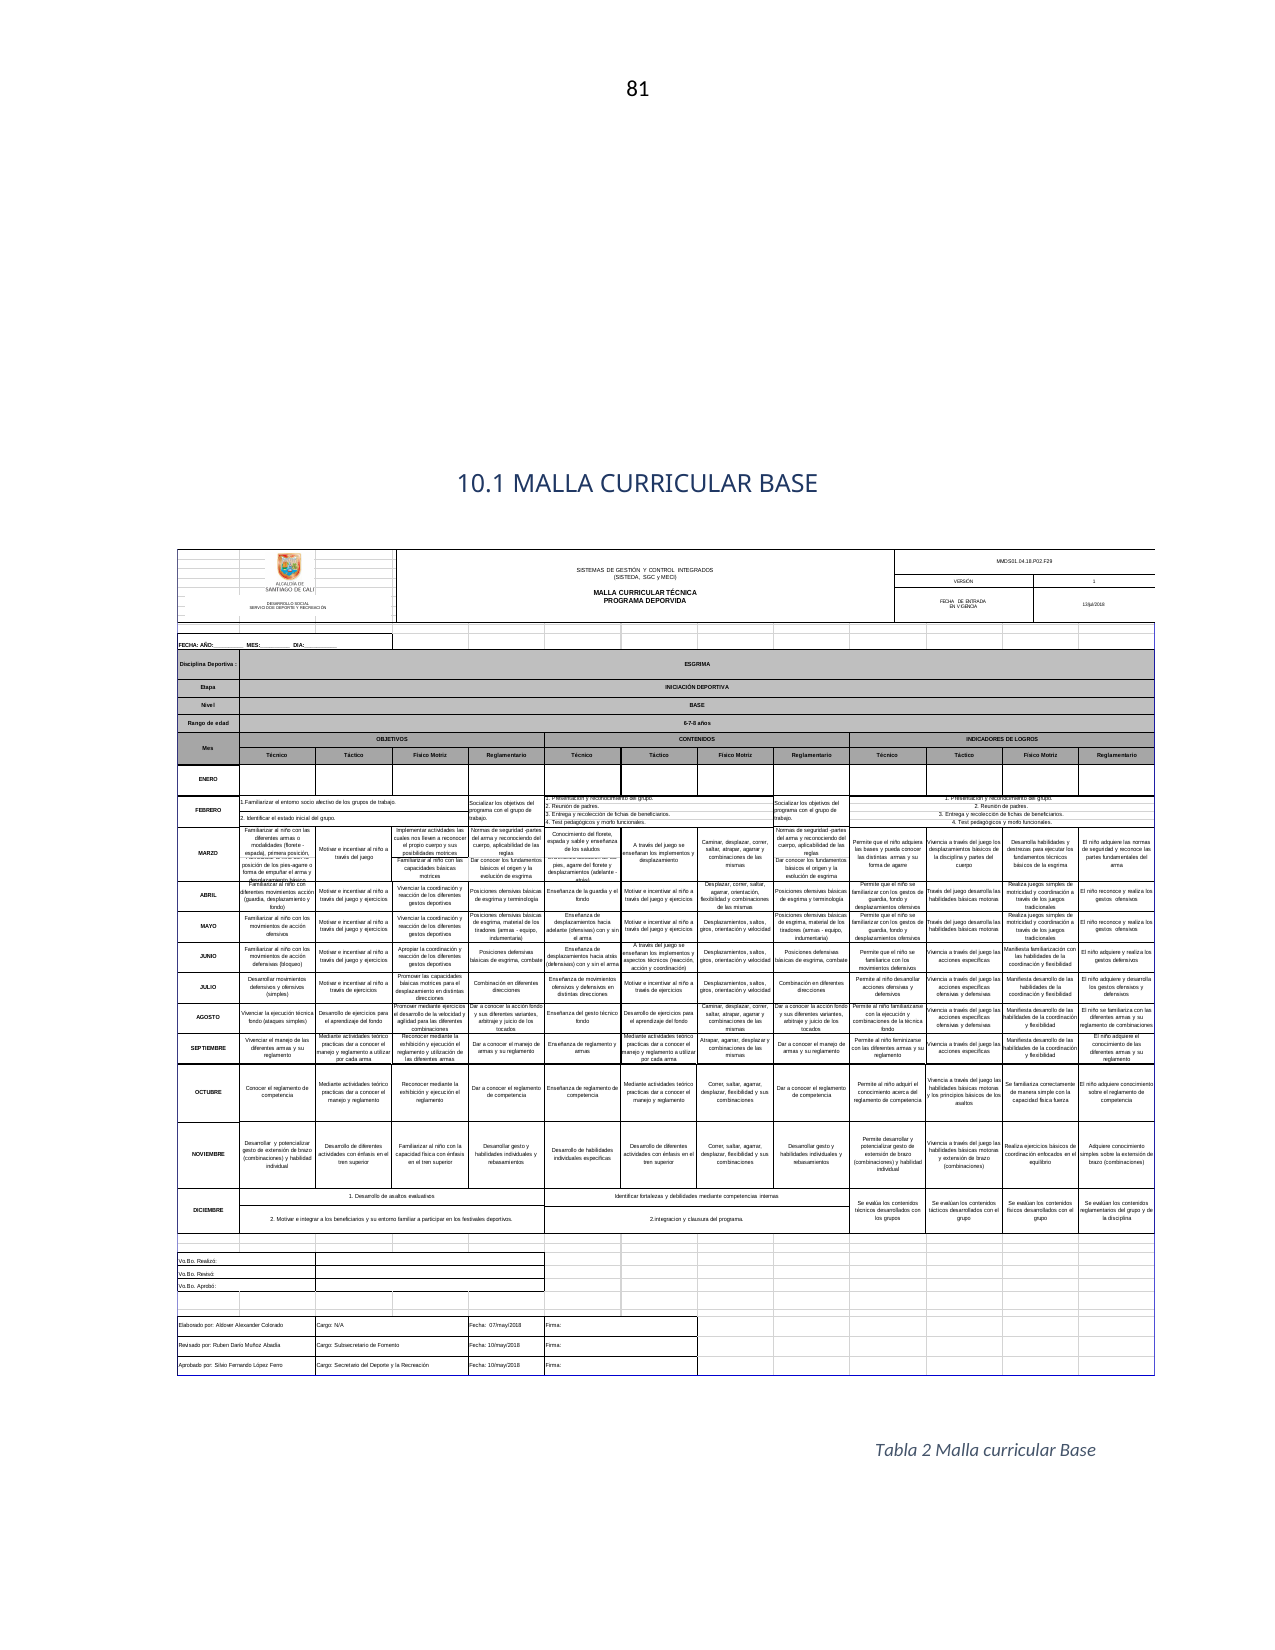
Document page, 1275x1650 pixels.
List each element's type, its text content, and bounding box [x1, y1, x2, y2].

subtitle 10.1 MALLA CURRICULAR BASE [177, 466, 1098, 500]
text Tabla 2 Malla curricular Base [177, 1438, 1098, 1461]
